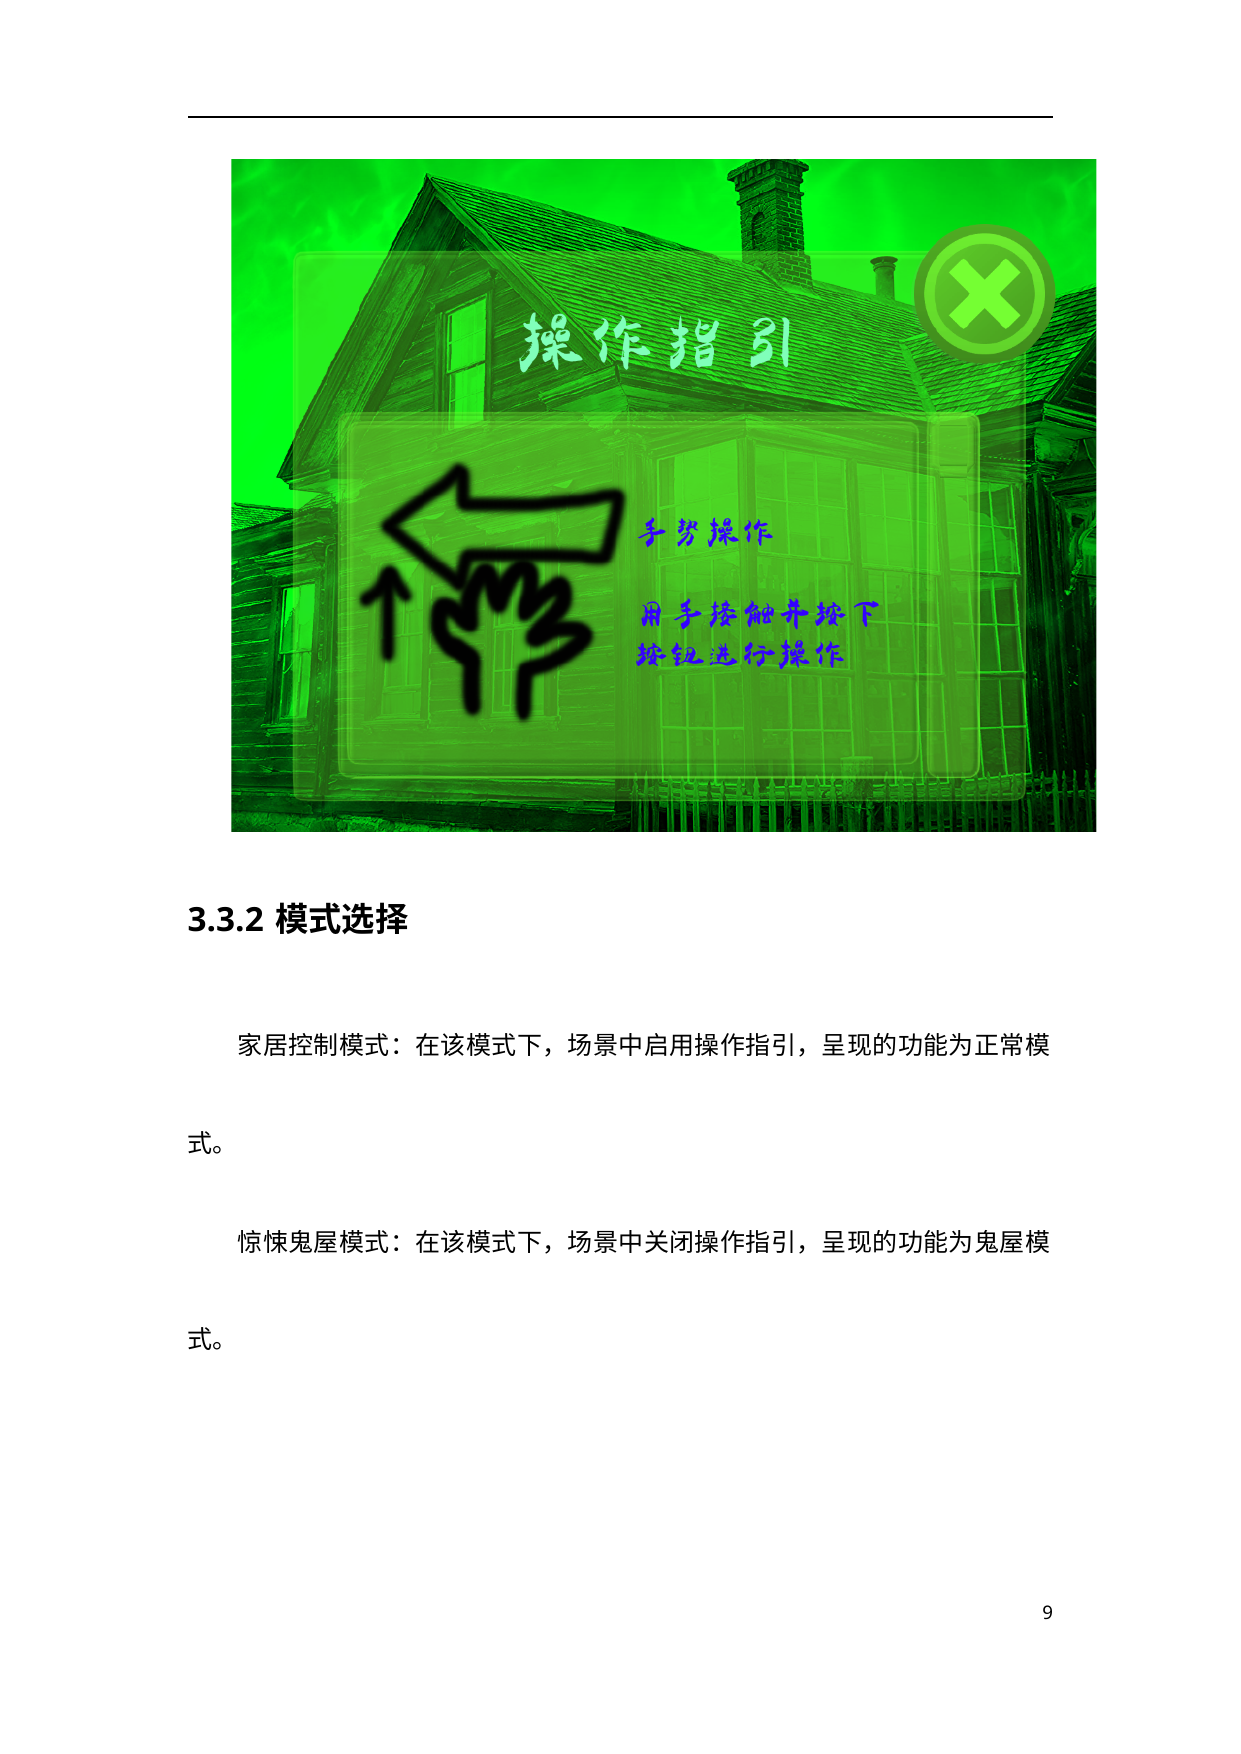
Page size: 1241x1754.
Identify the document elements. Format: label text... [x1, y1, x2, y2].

subtitle 模式选择 [187, 884, 1053, 949]
picture [231, 159, 1097, 832]
text 家居控制模式：在该模式下，场景中启用操作指引，呈现的功能为正常模式。 [187, 1011, 1053, 1174]
text 惊悚鬼屋模式：在该模式下，场景中关闭操作指引，呈现的功能为鬼屋模式。 [187, 1208, 1053, 1371]
